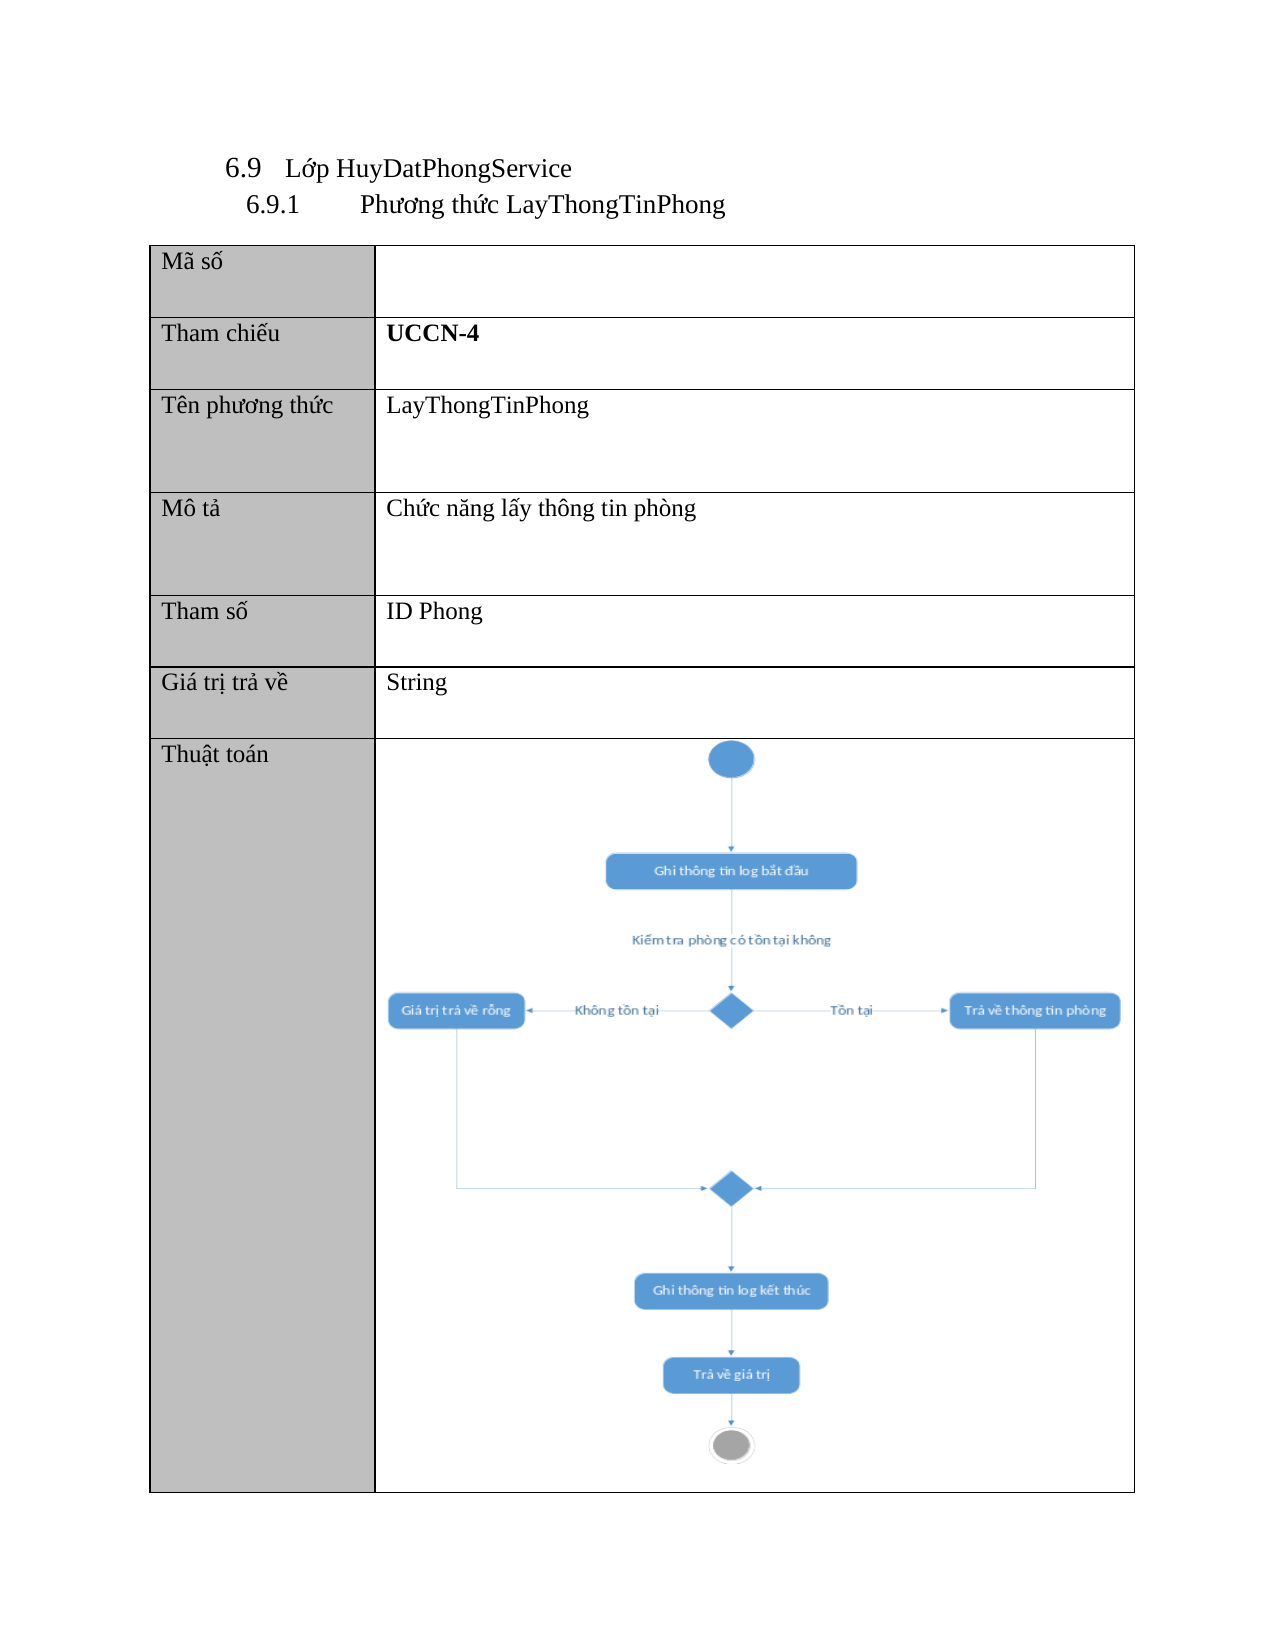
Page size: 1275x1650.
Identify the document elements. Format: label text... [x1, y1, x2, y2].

table_header [376, 246, 1134, 317]
table_cell LayThongTinPhong [376, 390, 1134, 492]
table_cell Thuật toán [151, 739, 374, 1492]
table_cell UCCN-4 [376, 318, 1134, 389]
table_header Mã số [151, 246, 374, 317]
table_cell Chức năng lấy thông tin phòng [376, 493, 1134, 595]
text Lớp HuyDatPhongService [225, 150, 1125, 183]
table_cell Giá trị trả về [151, 668, 374, 738]
table_cell [376, 739, 1134, 1492]
list Phương thức LayThongTinPhong [300, 188, 1125, 220]
table_cell String [376, 668, 1134, 738]
table_cell Tham chiếu [151, 318, 374, 389]
table_cell Tham số [151, 596, 374, 666]
table_cell Tên phương thức [151, 390, 374, 492]
table_cell Mô tả [151, 493, 374, 595]
table_cell ID Phong [376, 596, 1134, 666]
